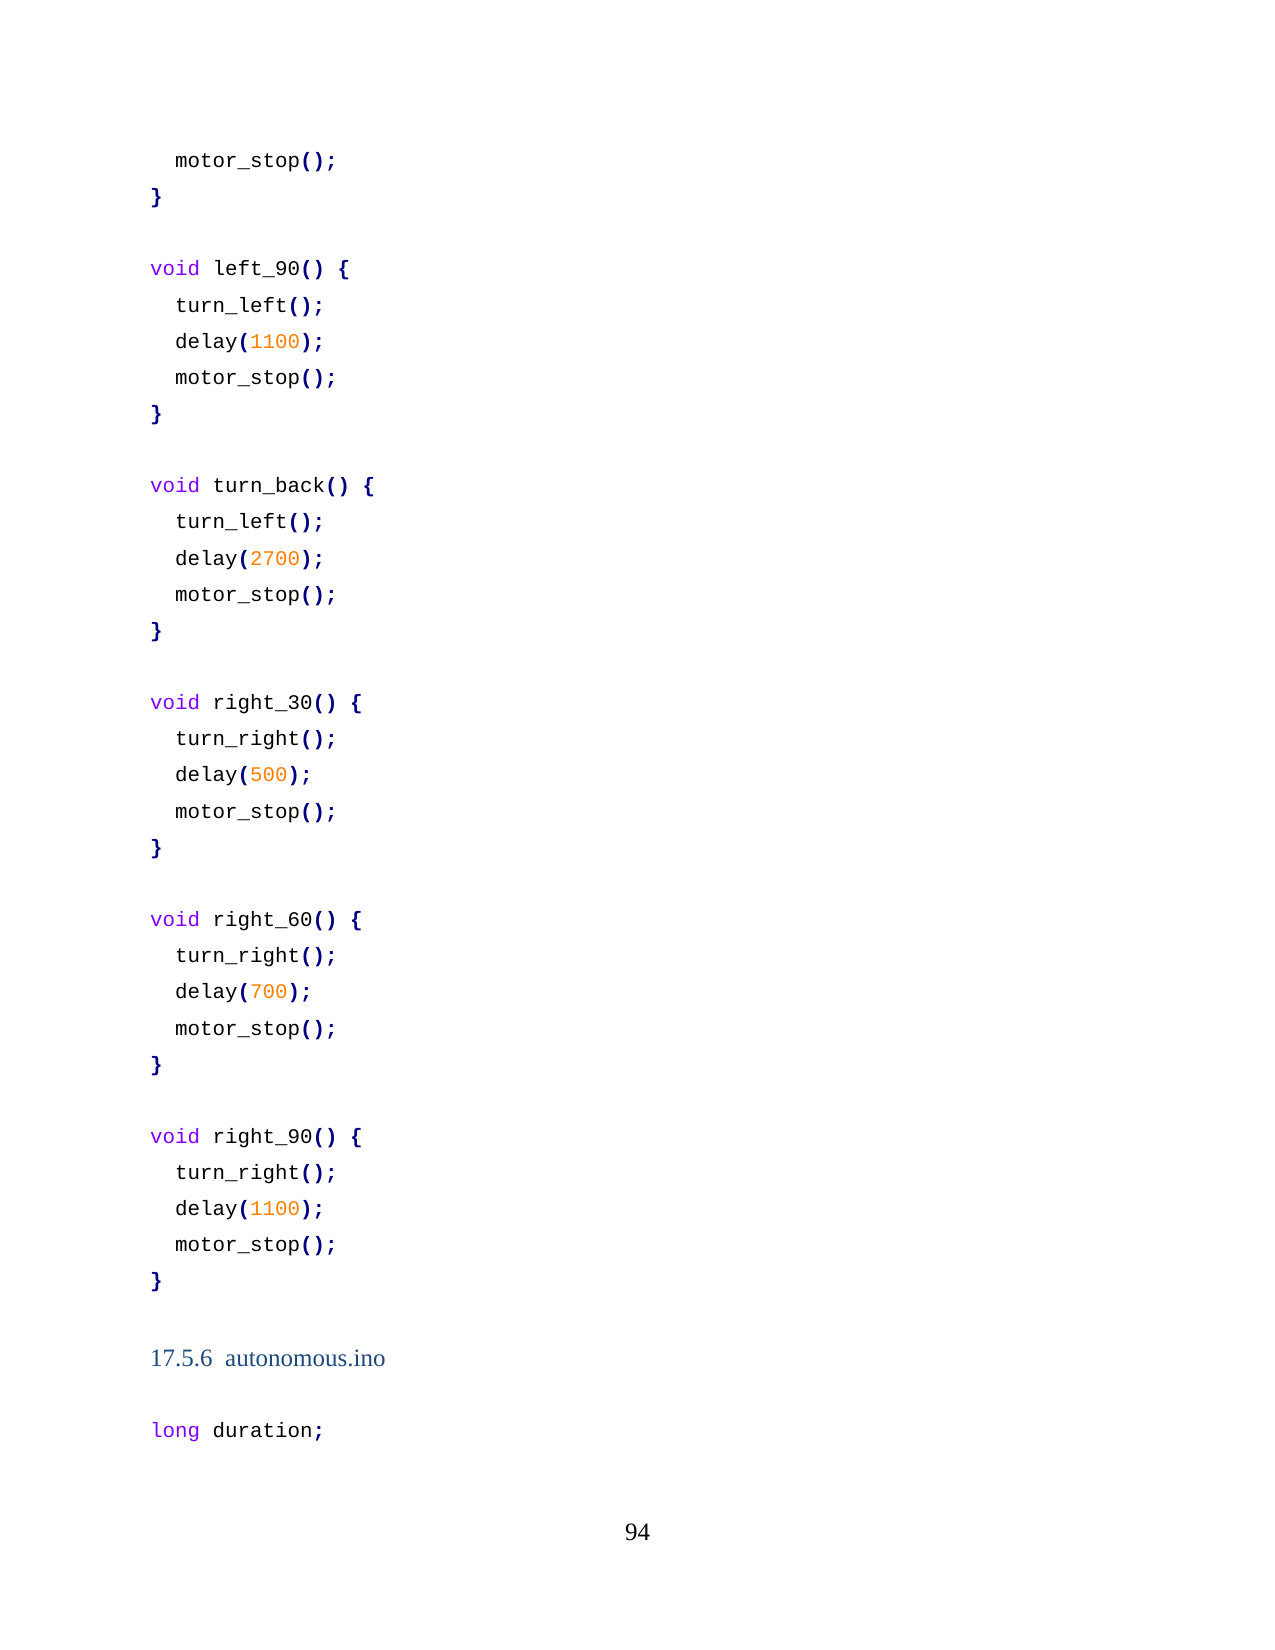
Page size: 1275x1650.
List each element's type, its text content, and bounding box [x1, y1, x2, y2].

text } [150, 186, 1125, 210]
text turn_left(); [150, 511, 1125, 535]
text void left_90() { [150, 258, 1125, 282]
text } [150, 620, 1125, 643]
text turn_left(); [150, 294, 1125, 318]
text delay(1100); [150, 1198, 1125, 1222]
text turn_right(); [150, 1162, 1125, 1186]
subtitle autonomous.ino [150, 1343, 1125, 1372]
text void right_60() { [150, 909, 1125, 933]
text delay(500); [150, 764, 1125, 788]
text motor_stop(); [150, 1234, 1125, 1258]
text delay(700); [150, 981, 1125, 1005]
text void right_90() { [150, 1126, 1125, 1149]
text turn_right(); [150, 728, 1125, 752]
text } [150, 1054, 1125, 1077]
text motor_stop(); [150, 150, 1125, 174]
text void turn_back() { [150, 475, 1125, 499]
text } [150, 403, 1125, 427]
text } [150, 837, 1125, 860]
text motor_stop(); [150, 801, 1125, 824]
text motor_stop(); [150, 1017, 1125, 1041]
text long duration; [150, 1420, 1125, 1444]
text motor_stop(); [150, 584, 1125, 607]
text motor_stop(); [150, 367, 1125, 391]
text void right_30() { [150, 692, 1125, 716]
text delay(1100); [150, 331, 1125, 354]
text } [150, 1271, 1125, 1294]
text turn_right(); [150, 945, 1125, 969]
text delay(2700); [150, 548, 1125, 571]
